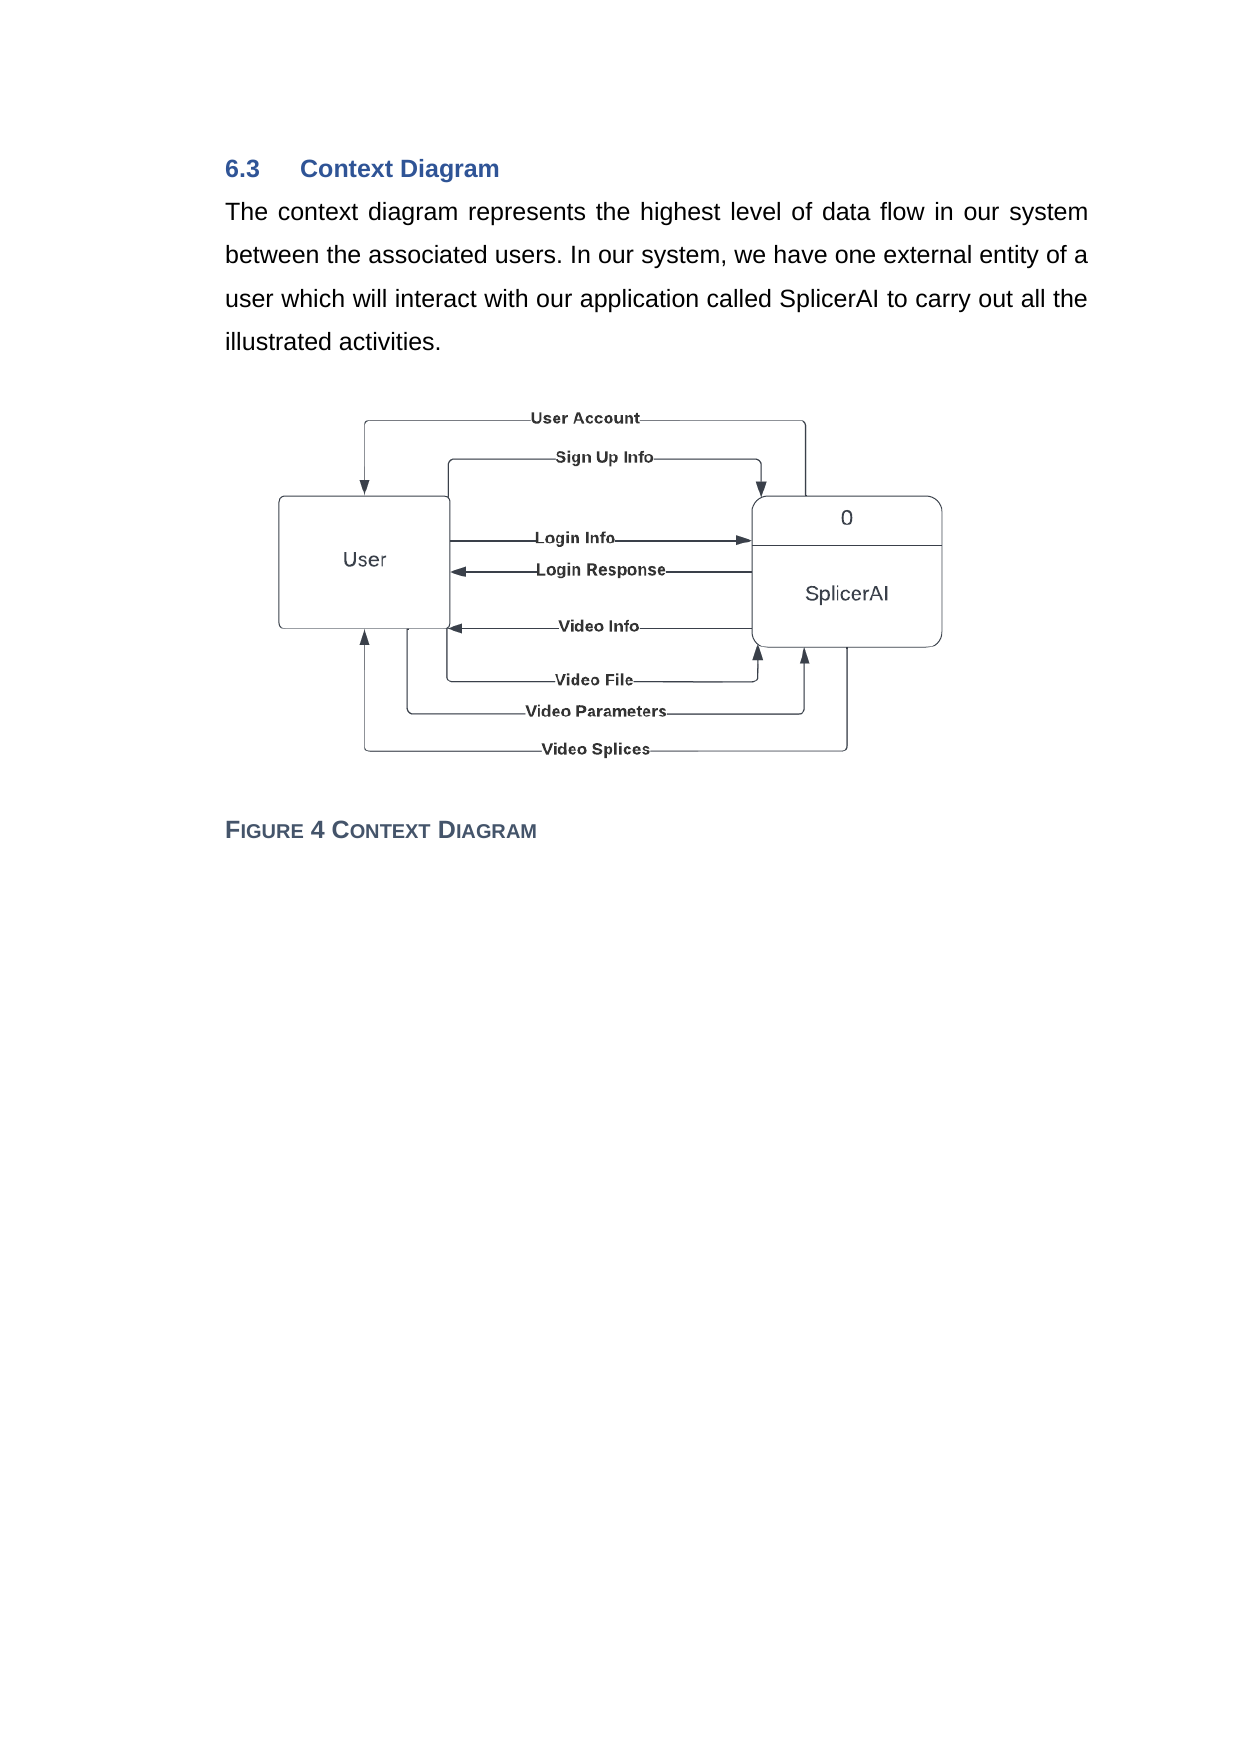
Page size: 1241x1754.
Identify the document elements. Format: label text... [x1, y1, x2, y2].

text Figure 4 Context Diagram [225, 815, 1090, 843]
picture [225, 386, 995, 785]
text The context diagram represents the highest level of data flow in our system between the associated users. In our system, we have one external entity of a user which will interact with our application called SplicerAI to carry out all the illustrated activities. [225, 197, 1090, 355]
subtitle 6.3 Context Diagram [225, 154, 1090, 183]
